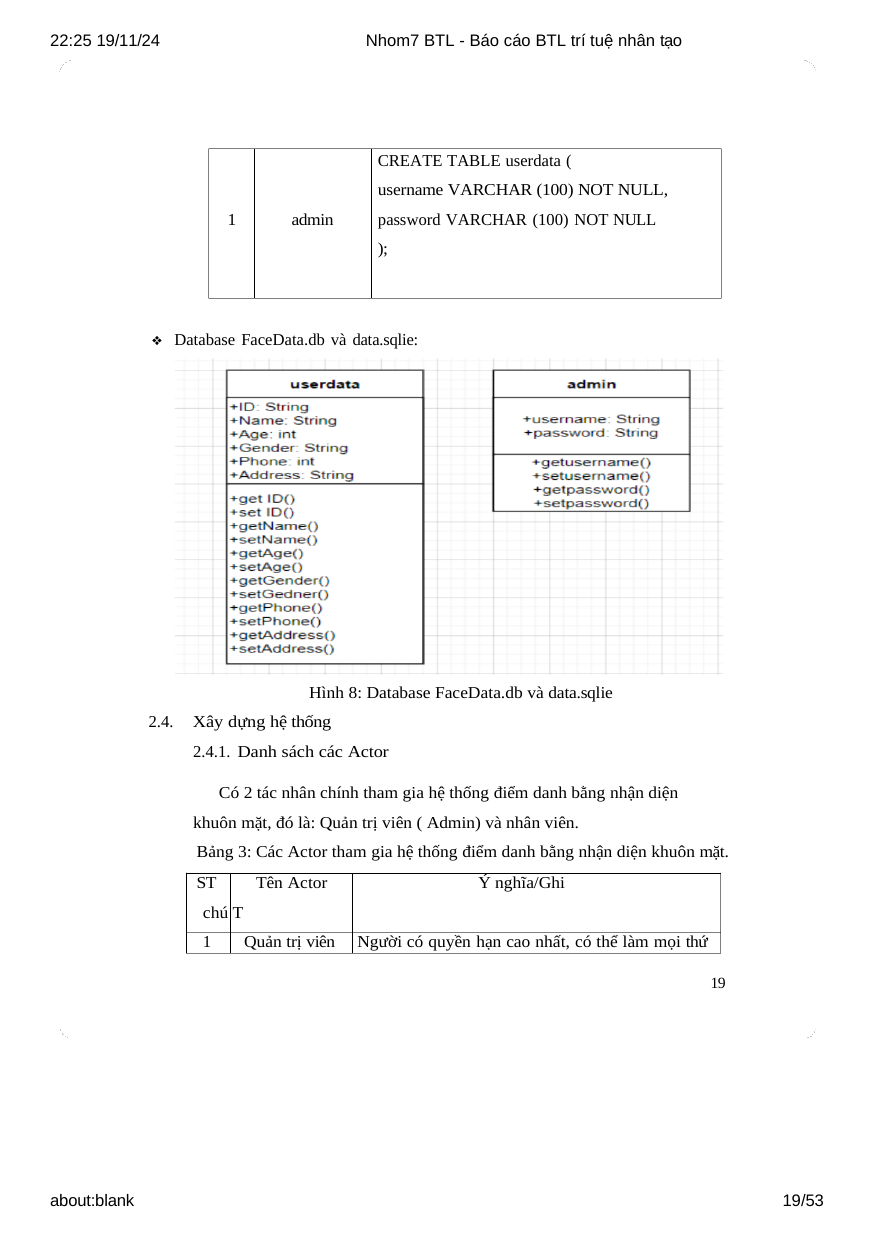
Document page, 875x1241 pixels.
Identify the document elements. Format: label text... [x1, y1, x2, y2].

text ); [378, 239, 753, 258]
text 19 [121, 974, 726, 992]
text Bảng 3: Các Actor tham gia hệ thống điểm danh bằng nhận diện khuôn mặt. [196, 842, 753, 861]
picture [59, 59, 816, 1038]
list Danh sách các Actor [193, 742, 753, 761]
text Có 2 tác nhân chính tham gia hệ thống điểm danh bằng nhận diện khuôn mặt, đó là: Quản trị viên ( Admin) và nhân viên. [193, 783, 725, 832]
list Xây dựng hệ thống [148, 712, 753, 731]
text CREATE TABLE userdata ( [378, 150, 753, 169]
text Hình 8: Database FaceData.db và data.sqlie [309, 683, 753, 702]
text 1 admin [227, 209, 334, 229]
list Quản trị viên Người có quyền hạn cao nhất, có thể làm mọi thứ [203, 932, 753, 951]
text username VARCHAR (100) NOT NULL, password VARCHAR (100) NOT NULL [378, 180, 723, 229]
text ST Tên Actor Ý nghĩa/Ghi chú T [196, 873, 593, 922]
list Database FaceData.db và data.sqlie: [152, 329, 753, 349]
